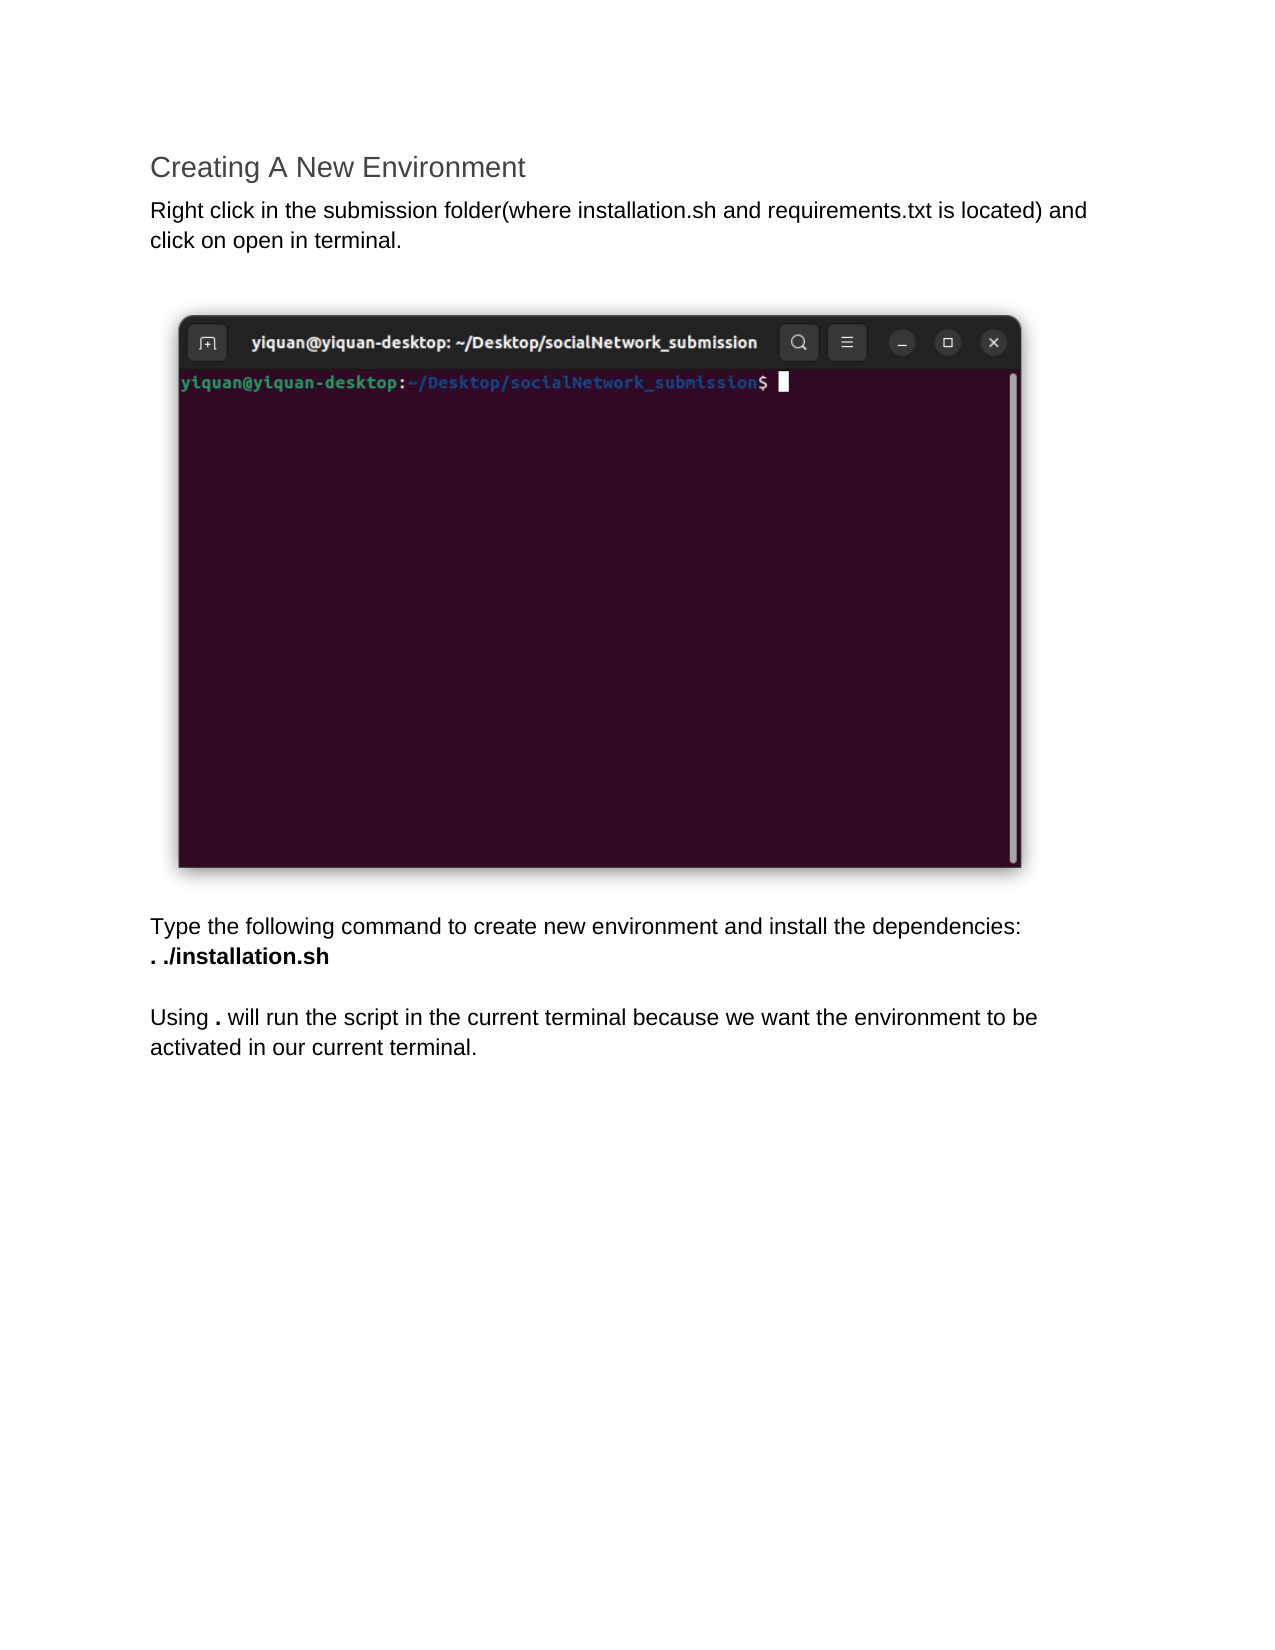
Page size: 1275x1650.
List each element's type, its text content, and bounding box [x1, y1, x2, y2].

text Right click in the submission folder(where installation.sh and requirements.txt is located) and click on open in terminal. [150, 197, 1125, 253]
subtitle Creating A New Environment [150, 150, 1125, 183]
text Type the following command to create new environment and install the dependencies: [150, 913, 1125, 939]
text Using . will run the script in the current terminal because we want the environment to be activated in our current terminal. [150, 1004, 1125, 1060]
picture [150, 290, 1050, 900]
text . ./installation.sh [150, 943, 1125, 969]
